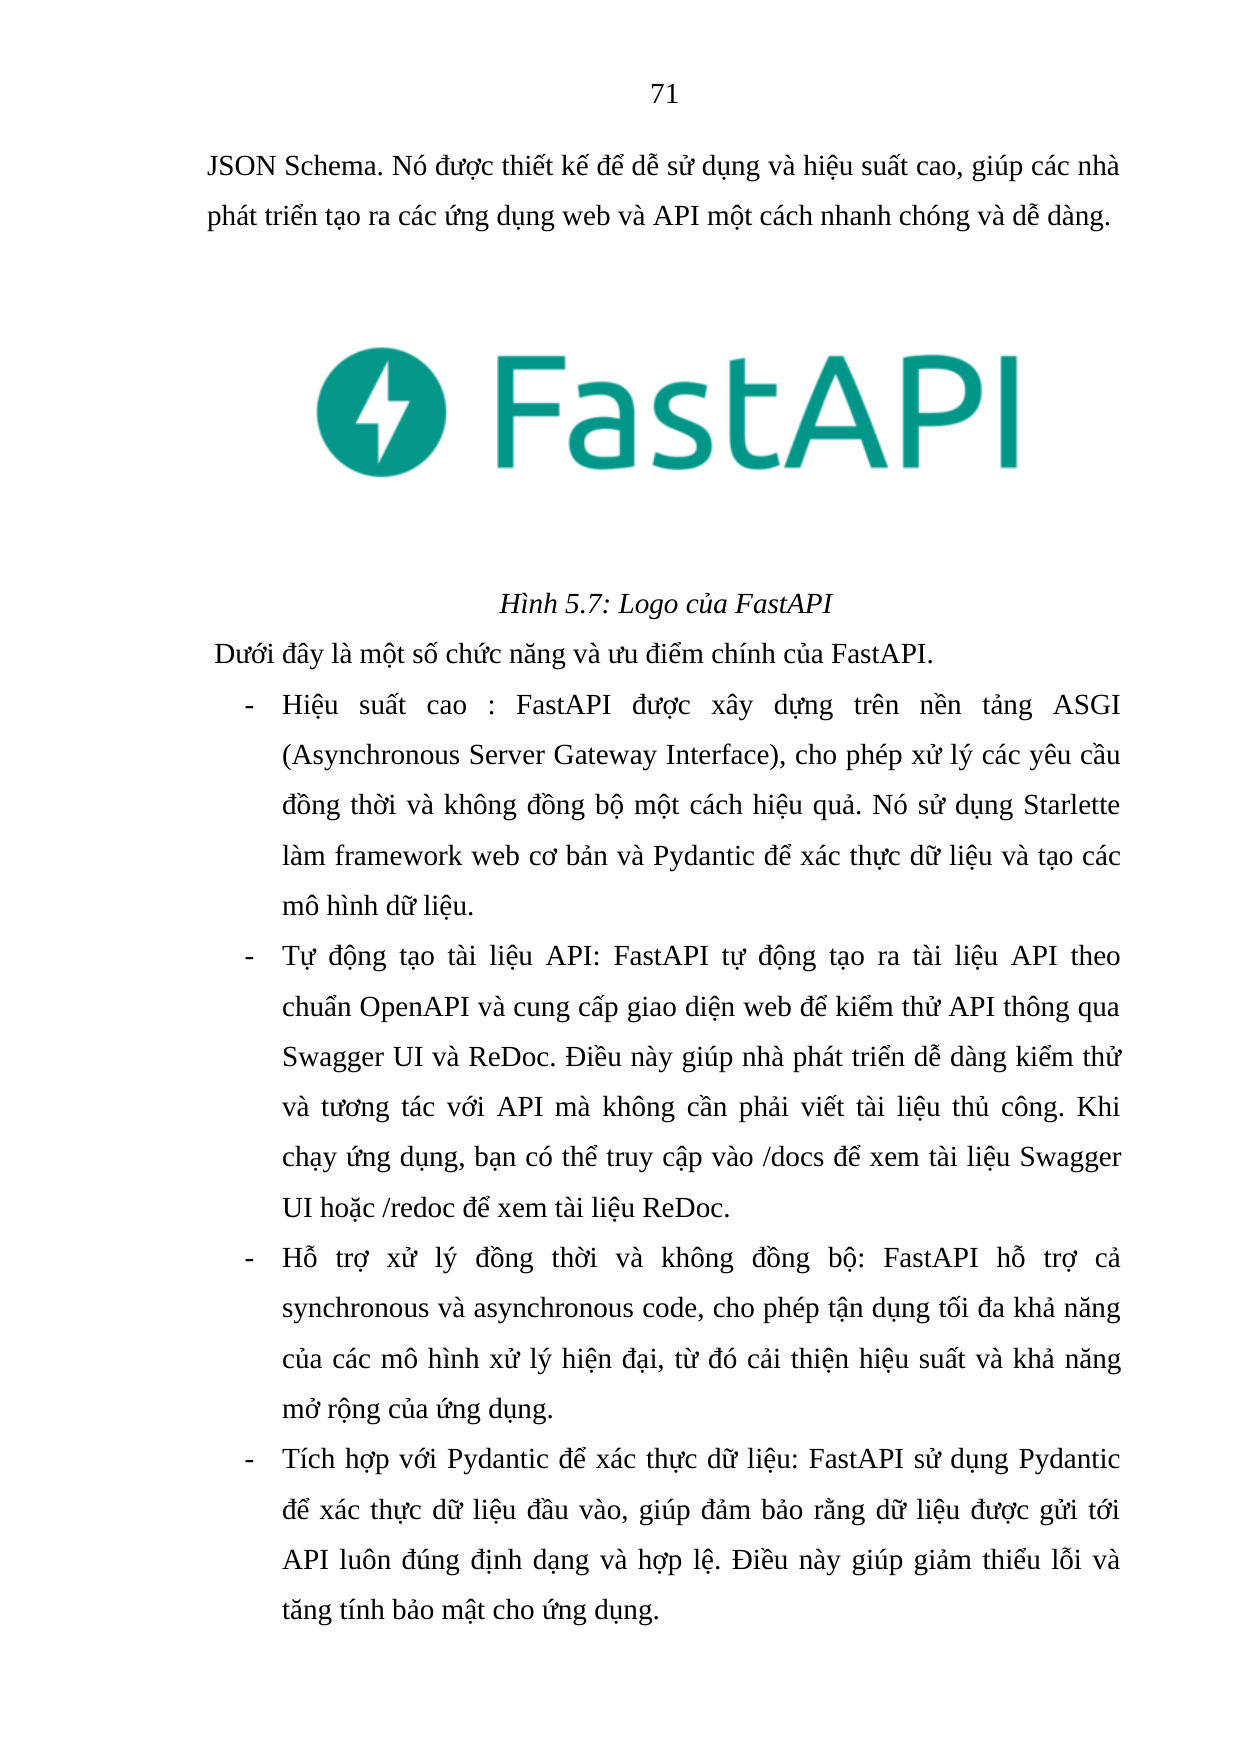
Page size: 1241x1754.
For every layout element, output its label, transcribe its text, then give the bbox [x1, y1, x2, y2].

list Hiệu suất cao : FastAPI được xây dựng trên nền tảng ASGI (Asynchronous Server Gateway Interface), cho phép xử lý các yêu cầu đồng thời và không đồng bộ một cách hiệu quả. Nó sử dụng Starlette làm framework web cơ bản và Pydantic để xác thực dữ liệu và tạo các mô hình dữ liệu. [244, 687, 1122, 922]
list Tích hợp với Pydantic để xác thực dữ liệu: FastAPI sử dụng Pydantic để xác thực dữ liệu đầu vào, giúp đảm bảo rằng dữ liệu được gửi tới API luôn đúng định dạng và hợp lệ. Điều này giúp giảm thiểu lỗi và tăng tính bảo mật cho ứng dụng. [244, 1441, 1122, 1626]
list Tự động tạo tài liệu API: FastAPI tự động tạo ra tài liệu API theo chuẩn OpenAPI và cung cấp giao diện web để kiểm thử API thông qua Swagger UI và ReDoc. Điều này giúp nhà phát triển dễ dàng kiểm thử và tương tác với API mà không cần phải viết tài liệu thủ công. Khi chạy ứng dụng, bạn có thể truy cập vào /docs để xem tài liệu Swagger UI hoặc /redoc để xem tài liệu ReDoc. [244, 938, 1122, 1223]
list Hỗ trợ xử lý đồng thời và không đồng bộ: FastAPI hỗ trợ cả synchronous và asynchronous code, cho phép tận dụng tối đa khả năng của các mô hình xử lý hiện đại, từ đó cải thiện hiệu suất và khả năng mở rộng của ứng dụng. [244, 1240, 1122, 1425]
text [207, 148, 1122, 232]
picture [211, 248, 1123, 577]
